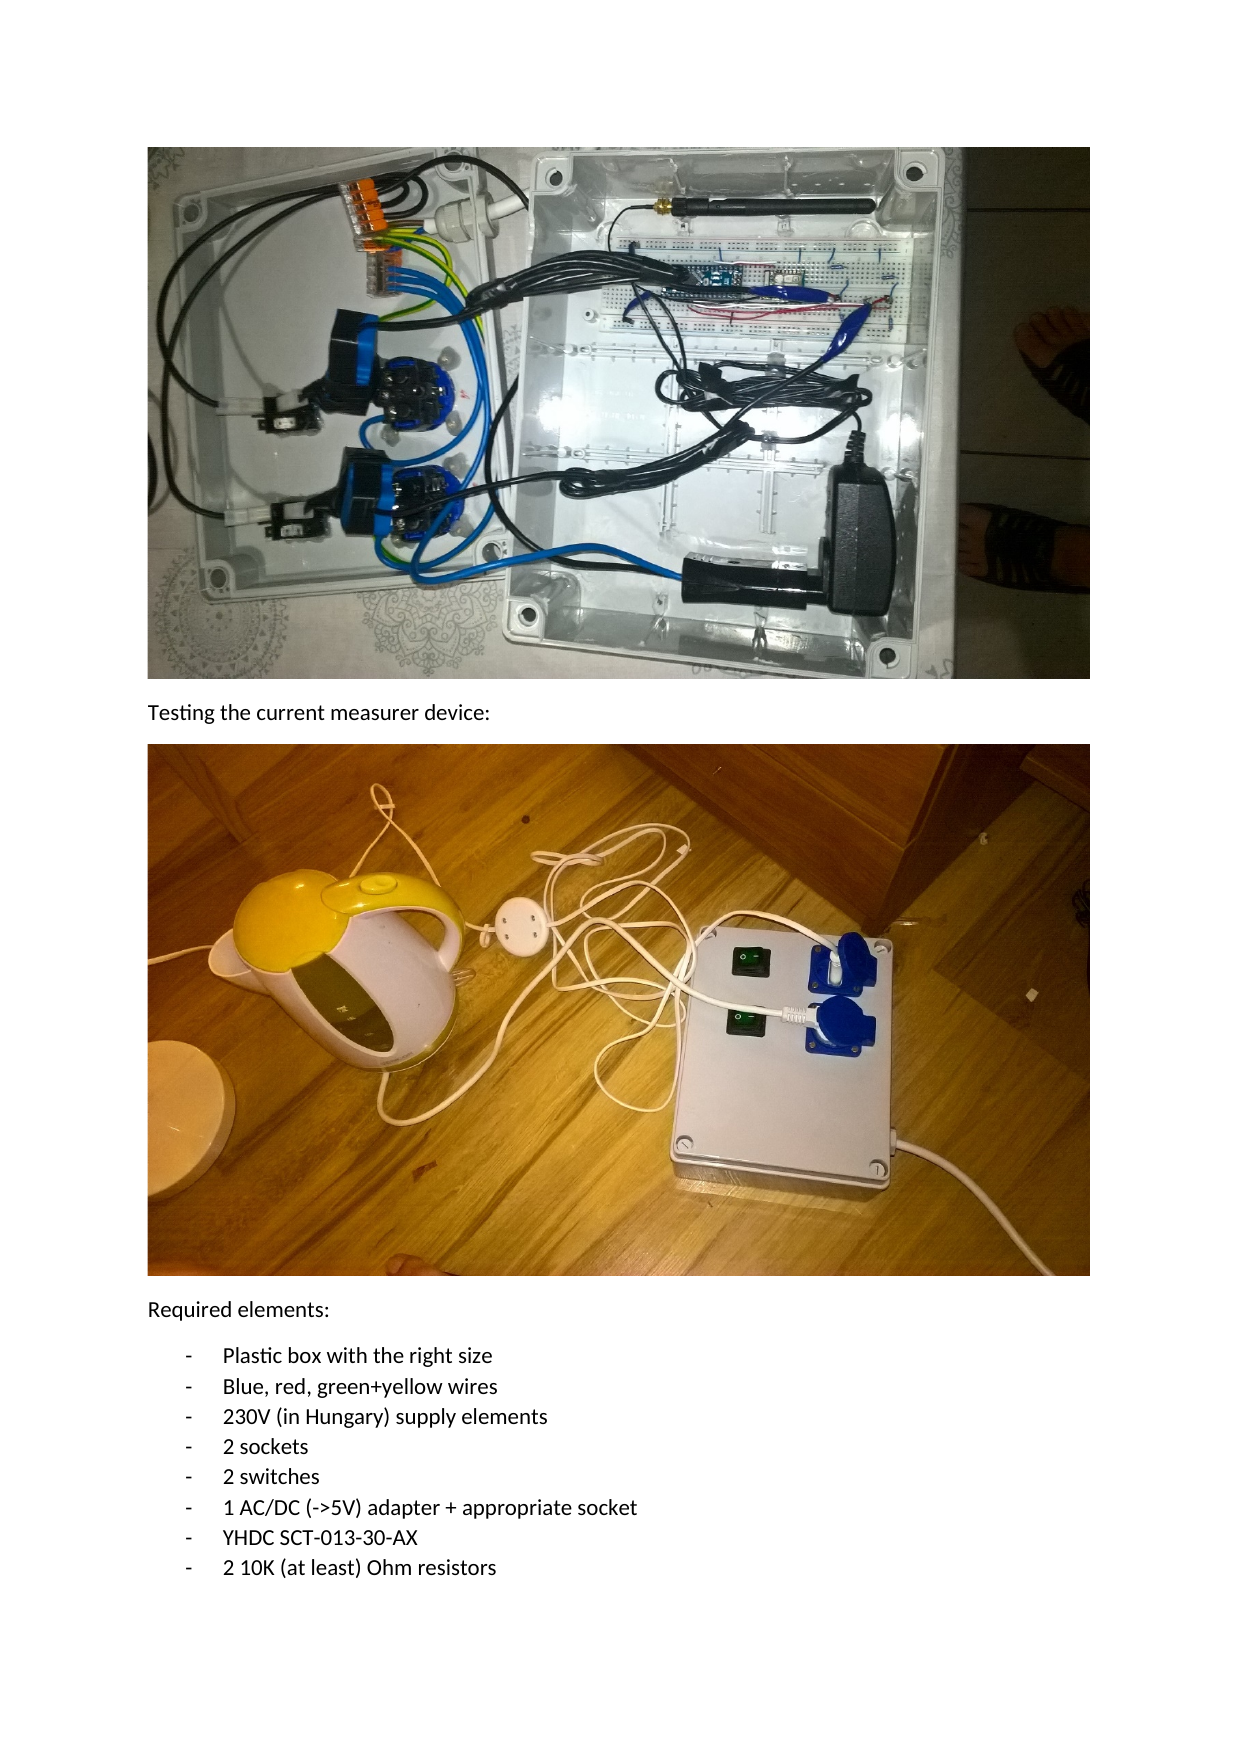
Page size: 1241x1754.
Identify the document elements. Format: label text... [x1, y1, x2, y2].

list 2 switches [185, 1462, 1093, 1490]
list Plastic box with the right size [185, 1342, 1093, 1369]
text Testing the current measurer device: [148, 698, 1093, 726]
picture [147, 744, 1090, 1276]
list 1 AC/DC (->5V) adapter + appropriate socket [185, 1493, 1093, 1521]
list Blue, red, green+yellow wires [185, 1372, 1093, 1400]
list 230V (in Hungary) supply elements [185, 1402, 1093, 1430]
list YHDC SCT-013-30-AX [185, 1523, 1093, 1551]
text Required elements: [148, 1295, 1093, 1323]
list 2 sockets [185, 1432, 1093, 1460]
list 2 10K (at least) Ohm resistors [185, 1553, 1093, 1581]
picture [147, 147, 1090, 679]
